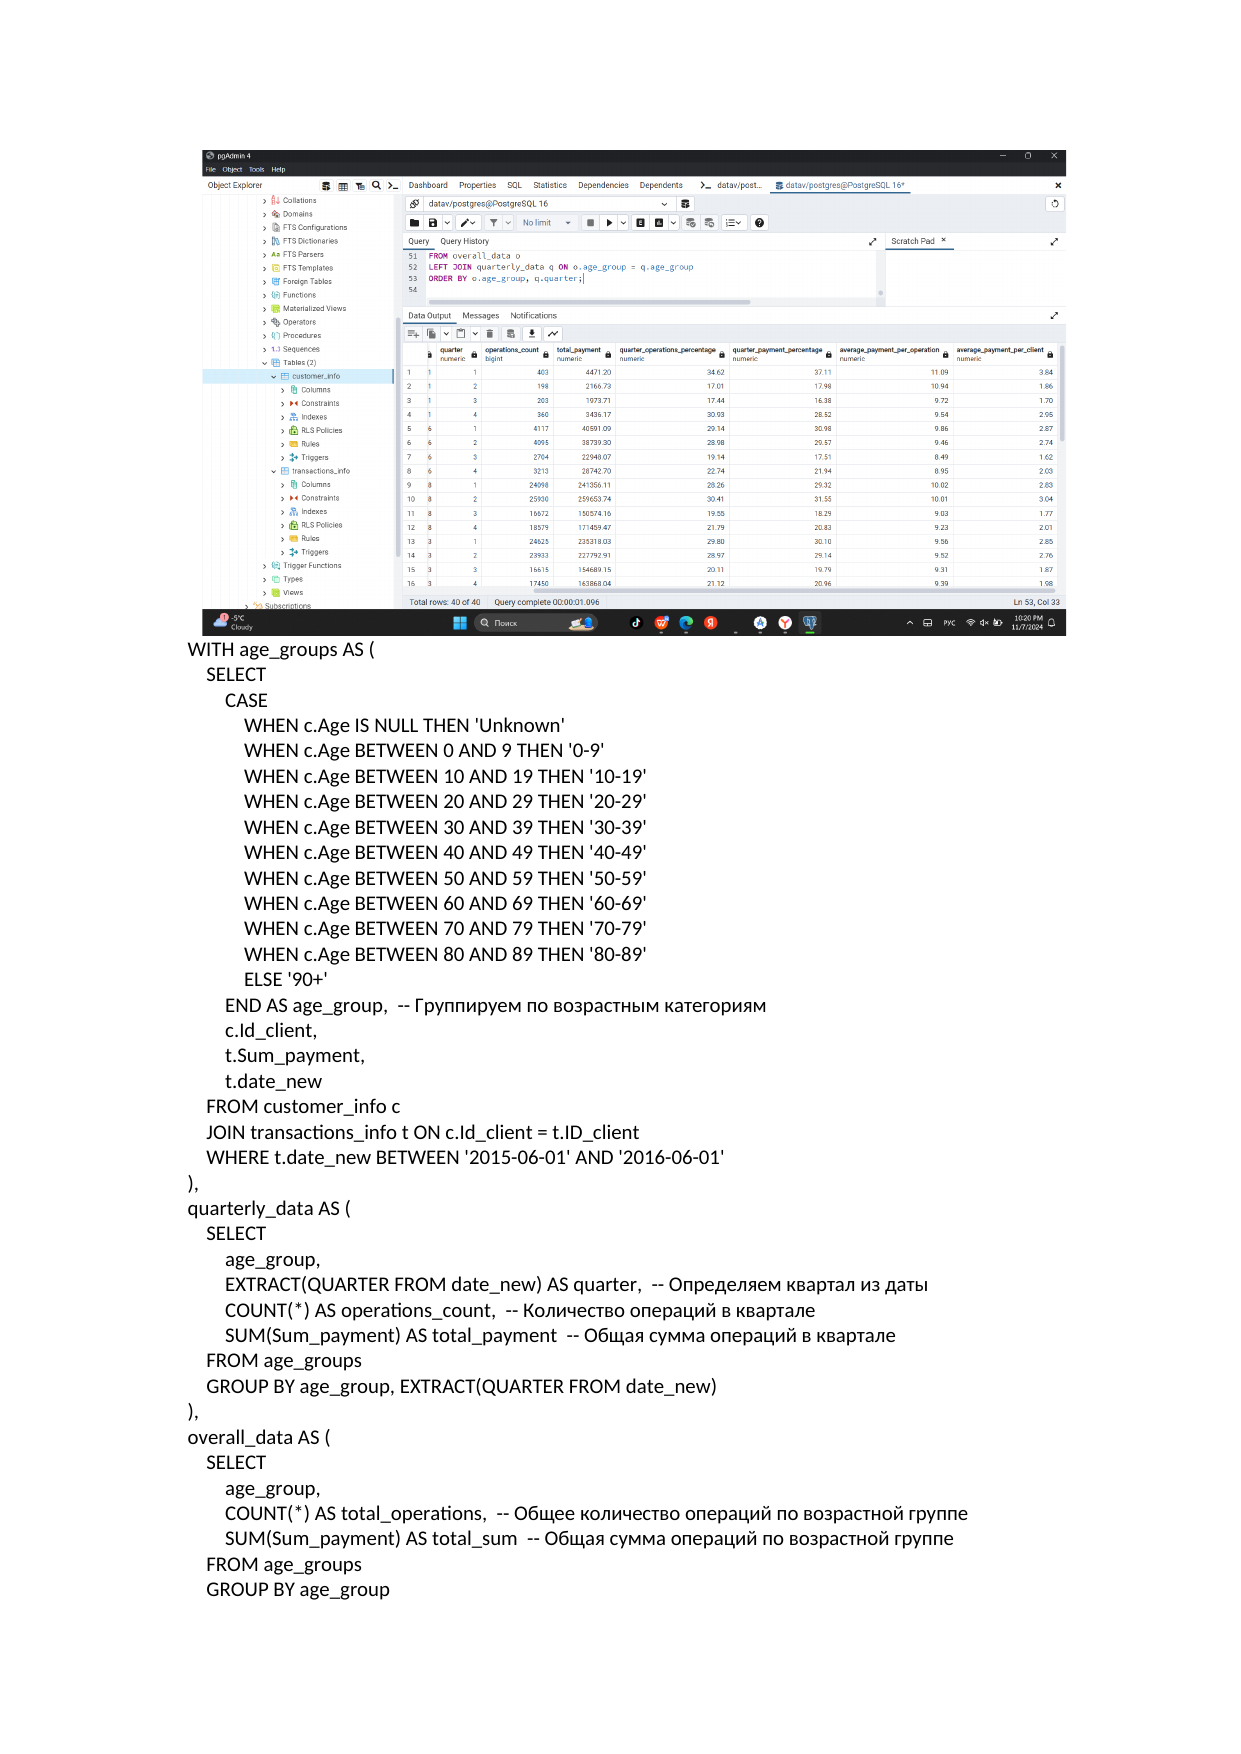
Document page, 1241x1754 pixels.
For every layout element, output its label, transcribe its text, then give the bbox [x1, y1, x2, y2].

list t.date_new [187, 1068, 1053, 1093]
list WHEN c.Age BETWEEN 60 AND 69 THEN '60-69' [187, 890, 1053, 916]
list COUNT(*) AS operations_count, -- Количество операций в квартале [187, 1297, 1053, 1322]
list WHEN c.Age BETWEEN 20 AND 29 THEN '20-29' [187, 788, 1053, 814]
list t.Sum_payment, [187, 1043, 1053, 1068]
list WHEN c.Age BETWEEN 40 AND 49 THEN '40-49' [187, 839, 1053, 865]
list ELSE '90+' [187, 966, 1053, 992]
list WHEN c.Age BETWEEN 70 AND 79 THEN '70-79' [187, 916, 1053, 941]
list CASE [187, 687, 1053, 712]
list END AS age_group, -- Группируем по возрастным категориям [187, 992, 1053, 1017]
list GROUP BY age_group, EXTRACT(QUARTER FROM date_new) [187, 1373, 1053, 1398]
list COUNT(*) AS total_operations, -- Общее количество операций по возрастной группе [187, 1500, 1053, 1526]
list GROUP BY age_group [187, 1576, 1053, 1602]
list SELECT [187, 1221, 1053, 1246]
list WHEN c.Age BETWEEN 30 AND 39 THEN '30-39' [187, 814, 1053, 839]
list WHEN c.Age BETWEEN 0 AND 9 THEN '0-9' [187, 738, 1053, 763]
picture [202, 150, 1067, 636]
list WHEN c.Age IS NULL THEN 'Unknown' [187, 712, 1053, 738]
list EXTRACT(QUARTER FROM date_new) AS quarter, -- Определяем квартал из даты [187, 1271, 1053, 1297]
list FROM customer_info c [187, 1093, 1053, 1119]
list ), [187, 1170, 1053, 1195]
list quarterly_data AS ( [187, 1195, 1053, 1221]
list SELECT [187, 661, 1053, 687]
list overall_data AS ( [187, 1424, 1053, 1449]
list FROM age_groups [187, 1551, 1053, 1576]
list c.Id_client, [187, 1017, 1053, 1043]
list WHEN c.Age BETWEEN 80 AND 89 THEN '80-89' [187, 941, 1053, 966]
list ), [187, 1398, 1053, 1424]
list WHEN c.Age BETWEEN 10 AND 19 THEN '10-19' [187, 763, 1053, 788]
list SUM(Sum_payment) AS total_payment -- Общая сумма операций в квартале [187, 1322, 1053, 1348]
list FROM age_groups [187, 1348, 1053, 1373]
list age_group, [187, 1246, 1053, 1271]
list WHERE t.date_new BETWEEN '2015-06-01' AND '2016-06-01' [187, 1144, 1053, 1170]
list WITH age_groups AS ( [187, 636, 1053, 661]
list SELECT [187, 1449, 1053, 1475]
list SUM(Sum_payment) AS total_sum -- Общая сумма операций по возрастной группе [187, 1526, 1053, 1551]
list WHEN c.Age BETWEEN 50 AND 59 THEN '50-59' [187, 865, 1053, 890]
list JOIN transactions_info t ON c.Id_client = t.ID_client [187, 1119, 1053, 1144]
list age_group, [187, 1475, 1053, 1500]
